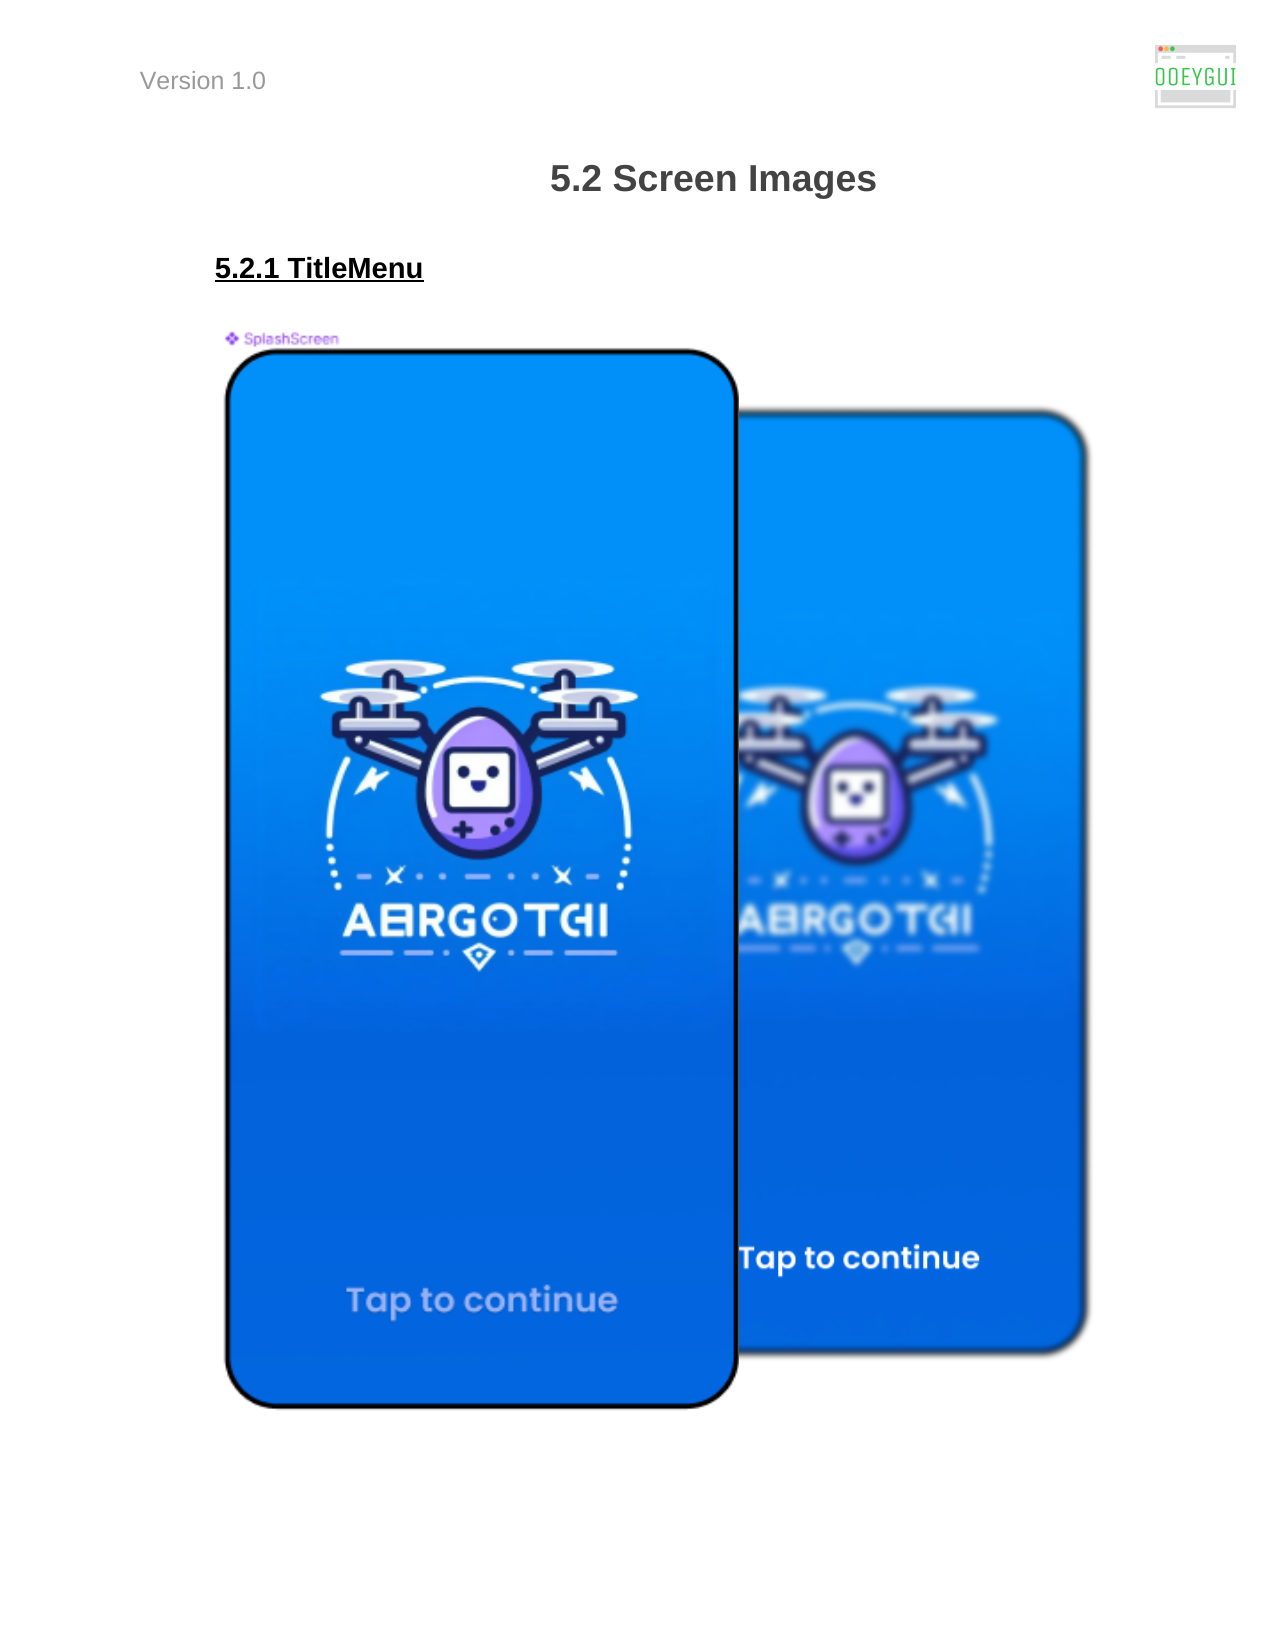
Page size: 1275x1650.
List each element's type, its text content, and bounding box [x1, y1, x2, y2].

picture [1137, 18, 1254, 135]
text 5.2.1 TitleMenu [214, 251, 1124, 285]
picture [203, 315, 1119, 1448]
subtitle 5.2 Screen Images [139, 156, 1137, 199]
